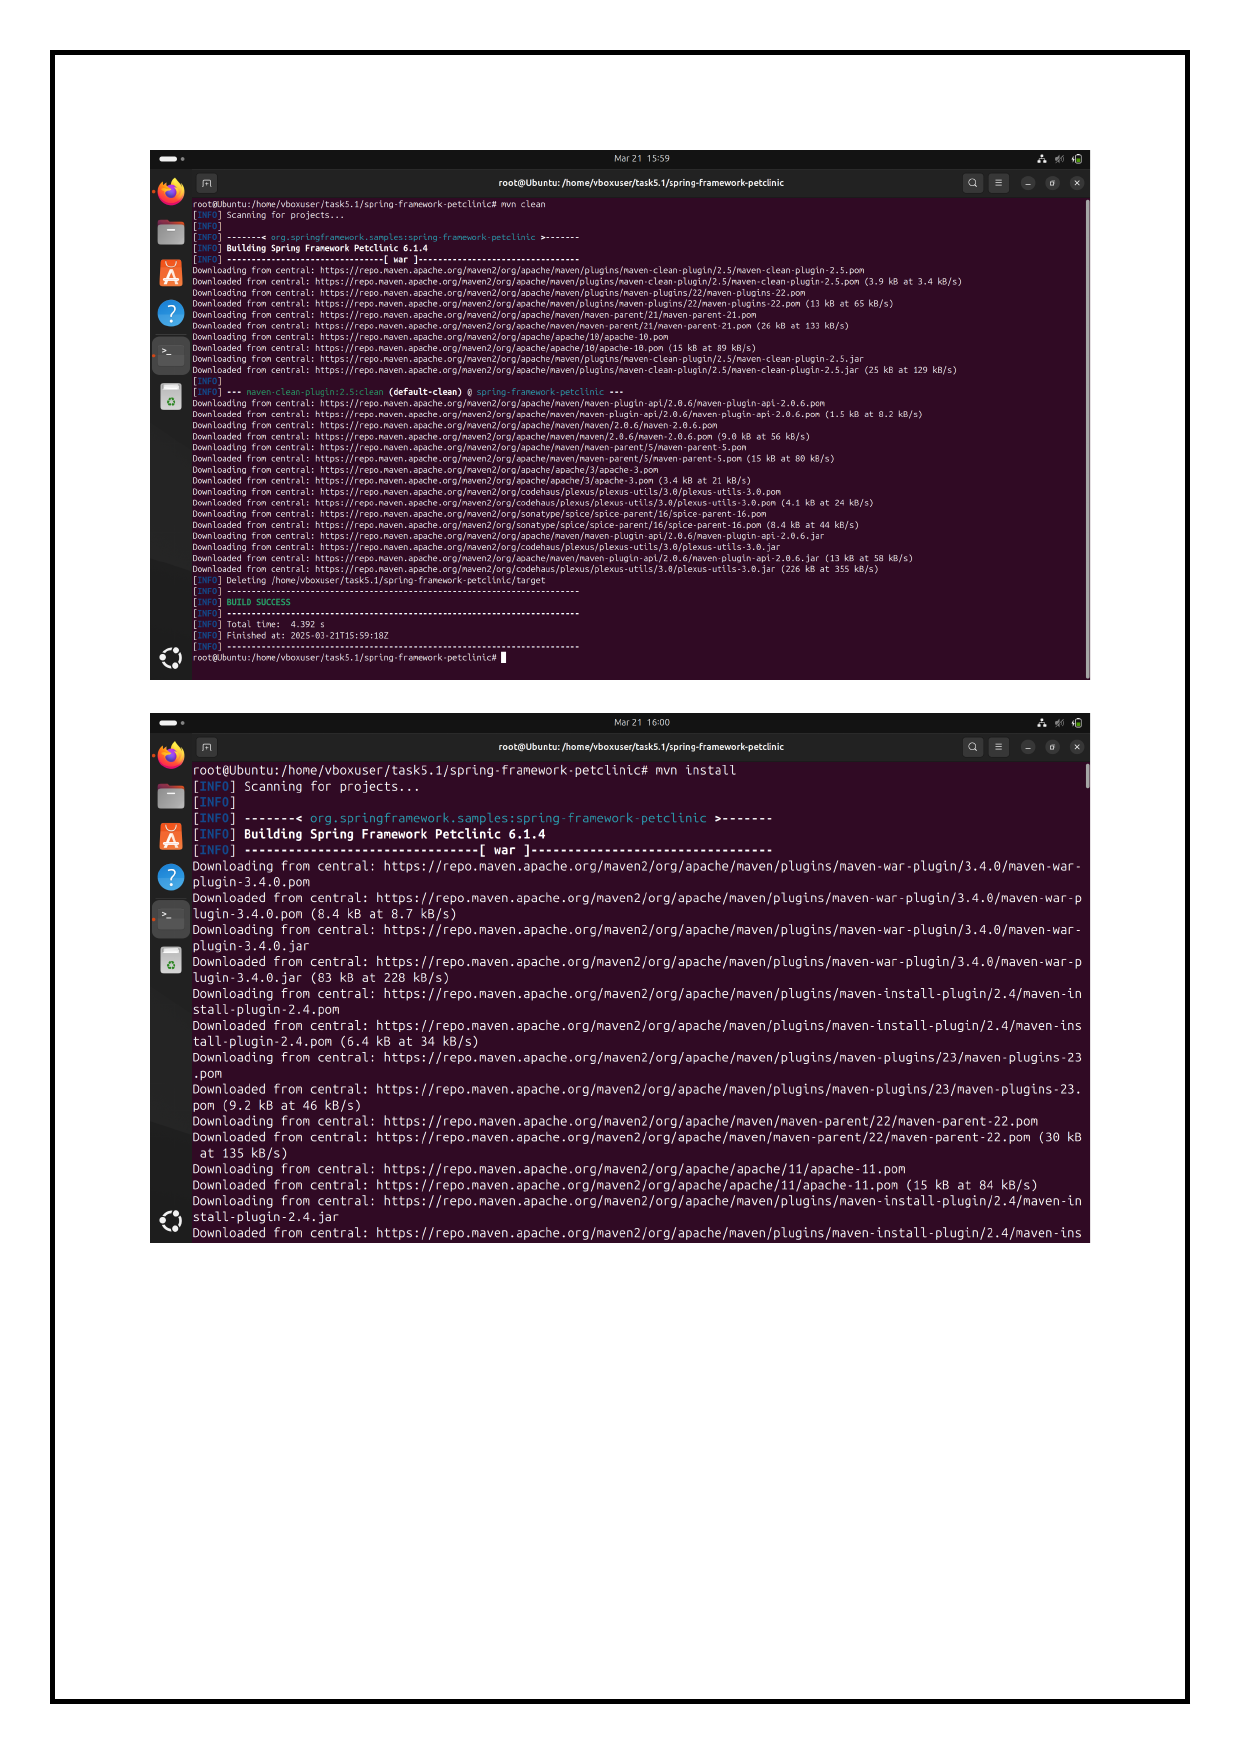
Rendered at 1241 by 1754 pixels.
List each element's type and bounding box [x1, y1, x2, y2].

picture [150, 713, 1091, 1243]
picture [150, 150, 1091, 680]
